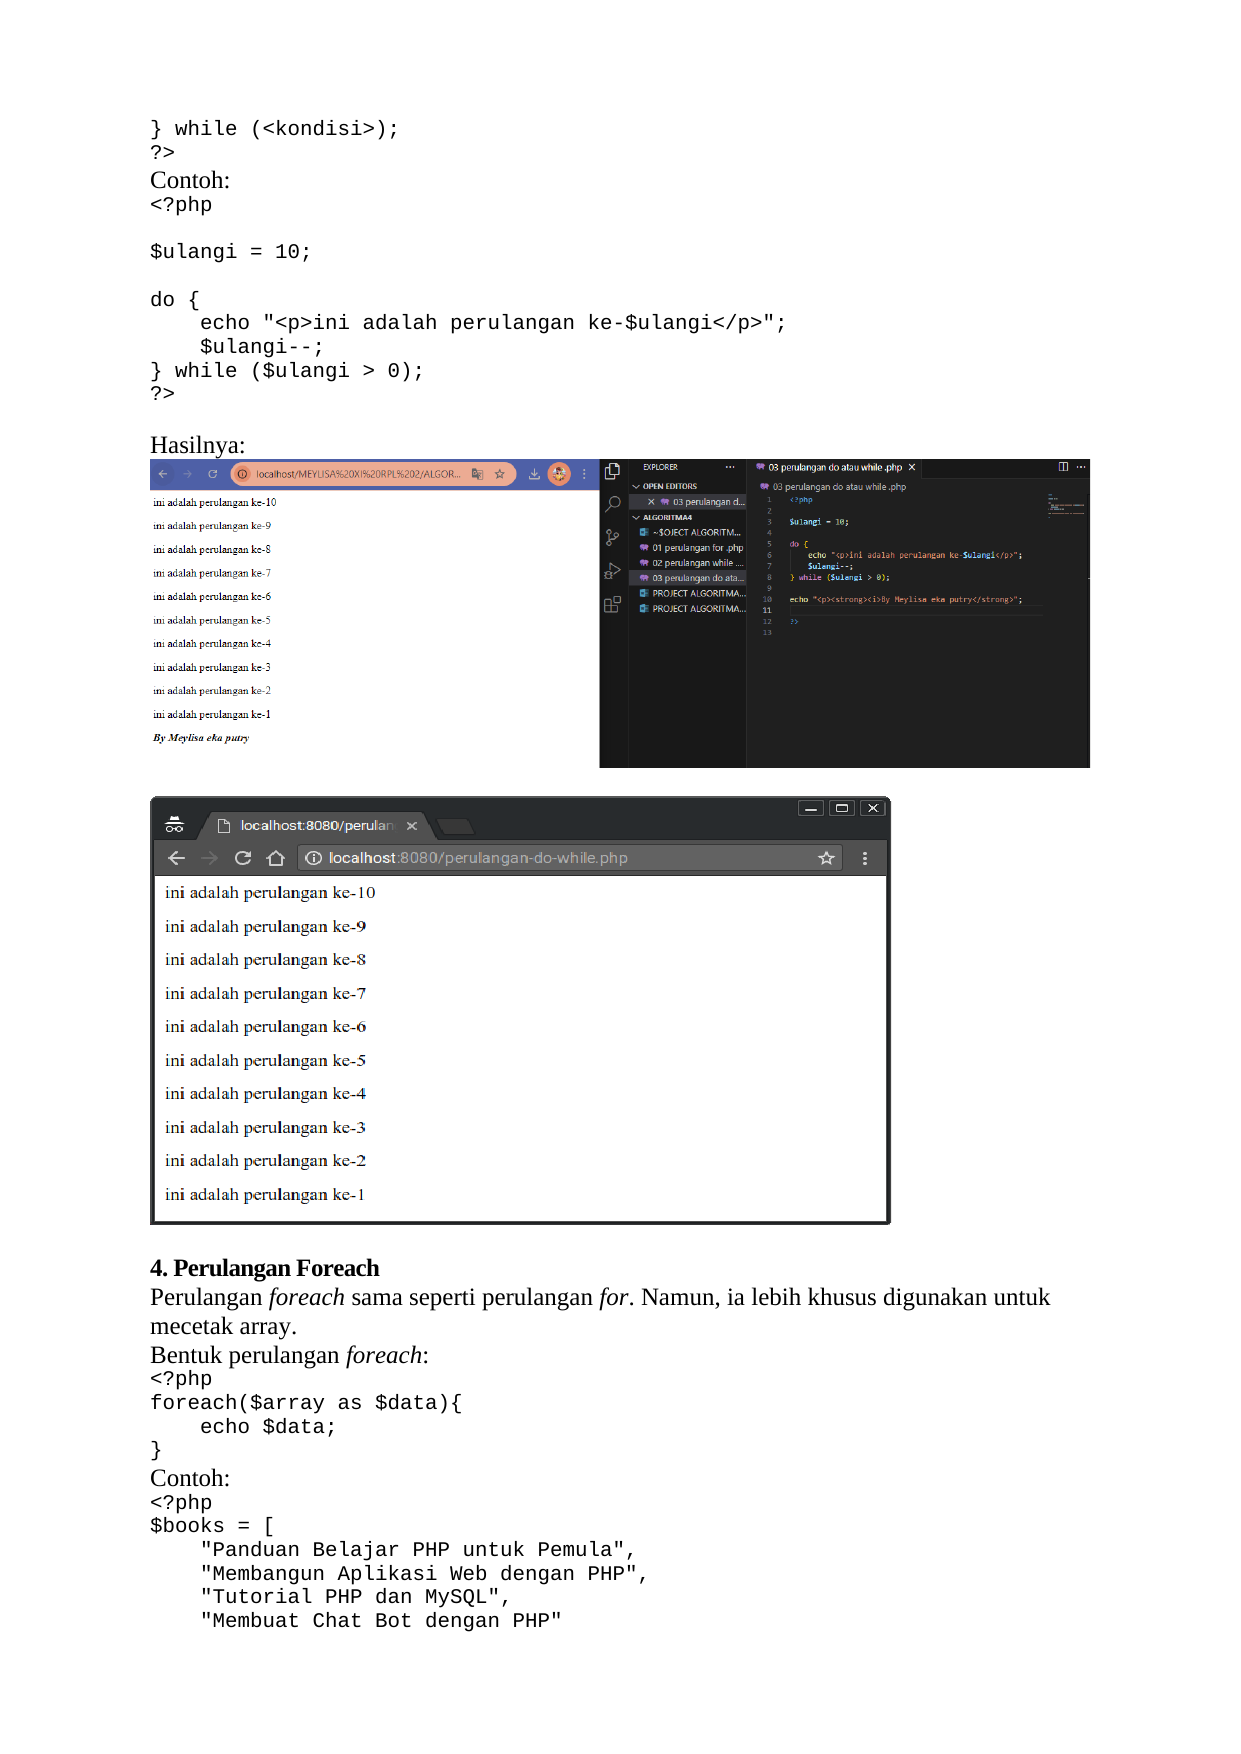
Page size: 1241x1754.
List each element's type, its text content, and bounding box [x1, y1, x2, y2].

picture [150, 459, 1091, 768]
subtitle 4. Perulangan Foreach [150, 1253, 1090, 1282]
text Hasilnya: [150, 431, 1090, 459]
text } while (<kondisi>); [150, 118, 1090, 142]
text "Tutorial PHP dan MySQL", [150, 1586, 1090, 1610]
text <?php [150, 1368, 1090, 1392]
text ?> [150, 142, 1090, 165]
text } while ($ulangi > 0); [150, 360, 1090, 383]
text echo $data; [150, 1416, 1090, 1439]
text "Panduan Belajar PHP untuk Pemula", [150, 1539, 1090, 1563]
text <?php [150, 1492, 1090, 1515]
picture [150, 796, 892, 1225]
text Contoh: [150, 1463, 1090, 1492]
text foreach($array as $data){ [150, 1392, 1090, 1416]
text "Membangun Aplikasi Web dengan PHP", [150, 1563, 1090, 1586]
text echo "<p>ini adalah perulangan ke-$ulangi</p>"; [150, 312, 1090, 336]
text Perulangan foreach sama seperti perulangan for. Namun, ia lebih khusus digunakan untuk mecetak array. [150, 1282, 1090, 1340]
text Bentuk perulangan foreach: [150, 1340, 1090, 1368]
text Contoh: [150, 165, 1090, 194]
text $ulangi = 10; [150, 241, 1090, 265]
text } [150, 1439, 1090, 1463]
text ?> [150, 383, 1090, 407]
text <?php [150, 194, 1090, 218]
text "Membuat Chat Bot dengan PHP" [150, 1610, 1090, 1634]
text $ulangi--; [150, 336, 1090, 360]
text $books = [ [150, 1515, 1090, 1539]
text do { [150, 289, 1090, 312]
